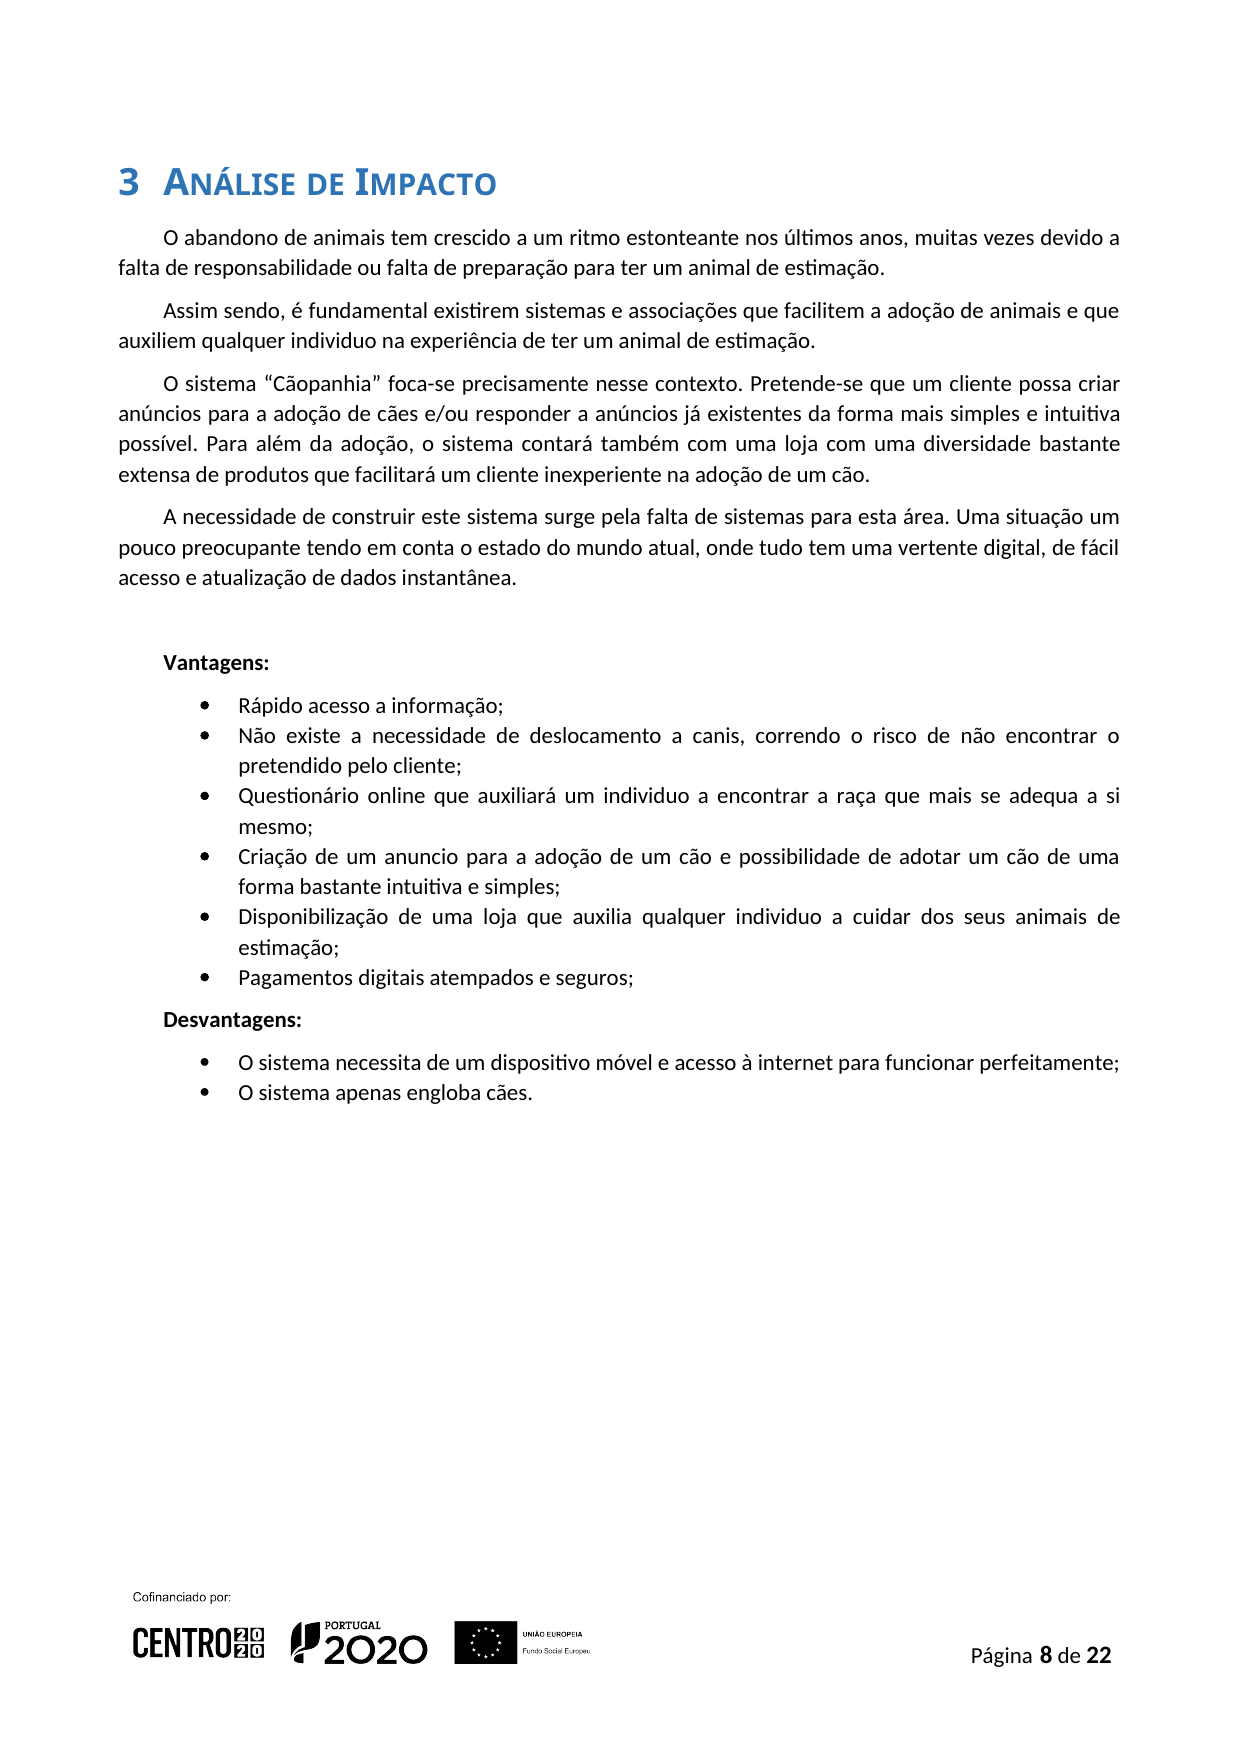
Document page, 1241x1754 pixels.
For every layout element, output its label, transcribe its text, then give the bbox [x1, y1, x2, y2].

list Pagamentos digitais atempados e seguros; [201, 963, 1122, 991]
text A necessidade de construir este sistema surge pela falta de sistemas para esta área. Uma situação um pouco preocupante tendo em conta o estado do mundo atual, onde tudo tem uma vertente digital, de fácil acesso e atualização de dados instantânea. [118, 502, 1122, 591]
picture [133, 1592, 590, 1664]
text Assim sendo, é fundamental existirem sistemas e associações que facilitem a adoção de animais e que auxiliem qualquer individuo na experiência de ter um animal de estimação. [118, 296, 1122, 354]
list Rápido acesso a informação; [201, 691, 1122, 719]
list Criação de um anuncio para a adoção de um cão e possibilidade de adotar um cão de uma forma bastante intuitiva e simples; [201, 842, 1122, 900]
text O abandono de animais tem crescido a um ritmo estonteante nos últimos anos, muitas vezes devido a falta de responsabilidade ou falta de preparação para ter um animal de estimação. [118, 223, 1122, 281]
text Desvantagens: [118, 1006, 1122, 1033]
list O sistema necessita de um dispositivo móvel e acesso à internet para funcionar perfeitamente; [201, 1048, 1122, 1076]
text Vantagens: [118, 648, 1122, 676]
list Não existe a necessidade de deslocamento a canis, correndo o risco de não encontrar o pretendido pelo cliente; [201, 721, 1122, 779]
text O sistema “Cãopanhia” foca-se precisamente nesse contexto. Pretende-se que um cliente possa criar anúncios para a adoção de cães e/ou responder a anúncios já existentes da forma mais simples e intuitiva possível. Para além da adoção, o sistema contará também com uma loja com uma diversidade bastante extensa de produtos que facilitará um cliente inexperiente na adoção de um cão. [118, 369, 1122, 488]
list Disponibilização de uma loja que auxilia qualquer individuo a cuidar dos seus animais de estimação; [201, 902, 1122, 961]
list O sistema apenas engloba cães. [201, 1078, 1122, 1106]
subtitle Análise de Impacto [118, 156, 1122, 207]
list Questionário online que auxiliará um individuo a encontrar a raça que mais se adequa a si mesmo; [201, 782, 1122, 840]
